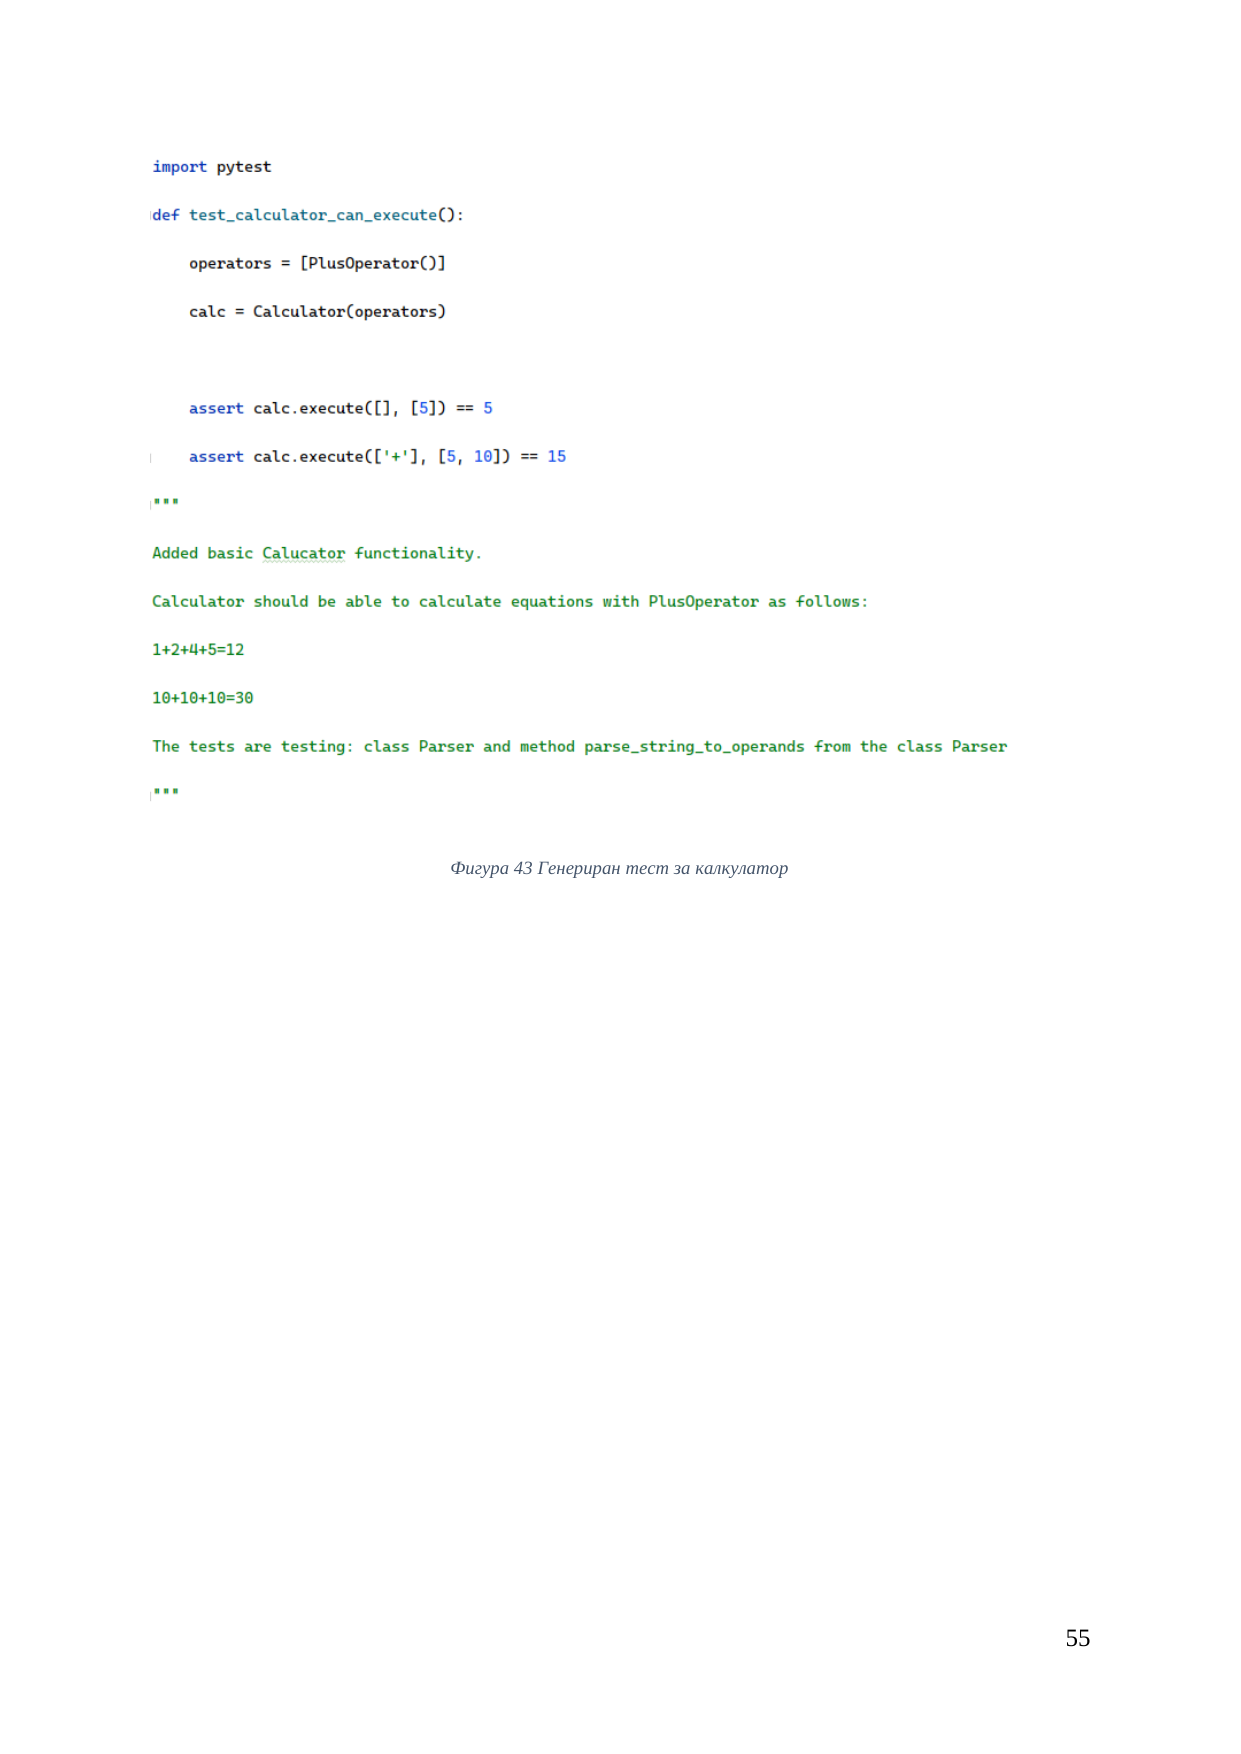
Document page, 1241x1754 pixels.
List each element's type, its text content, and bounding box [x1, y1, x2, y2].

picture [150, 150, 1091, 838]
text Фигура 43 Генериран тест за калкулатор [150, 857, 1090, 878]
